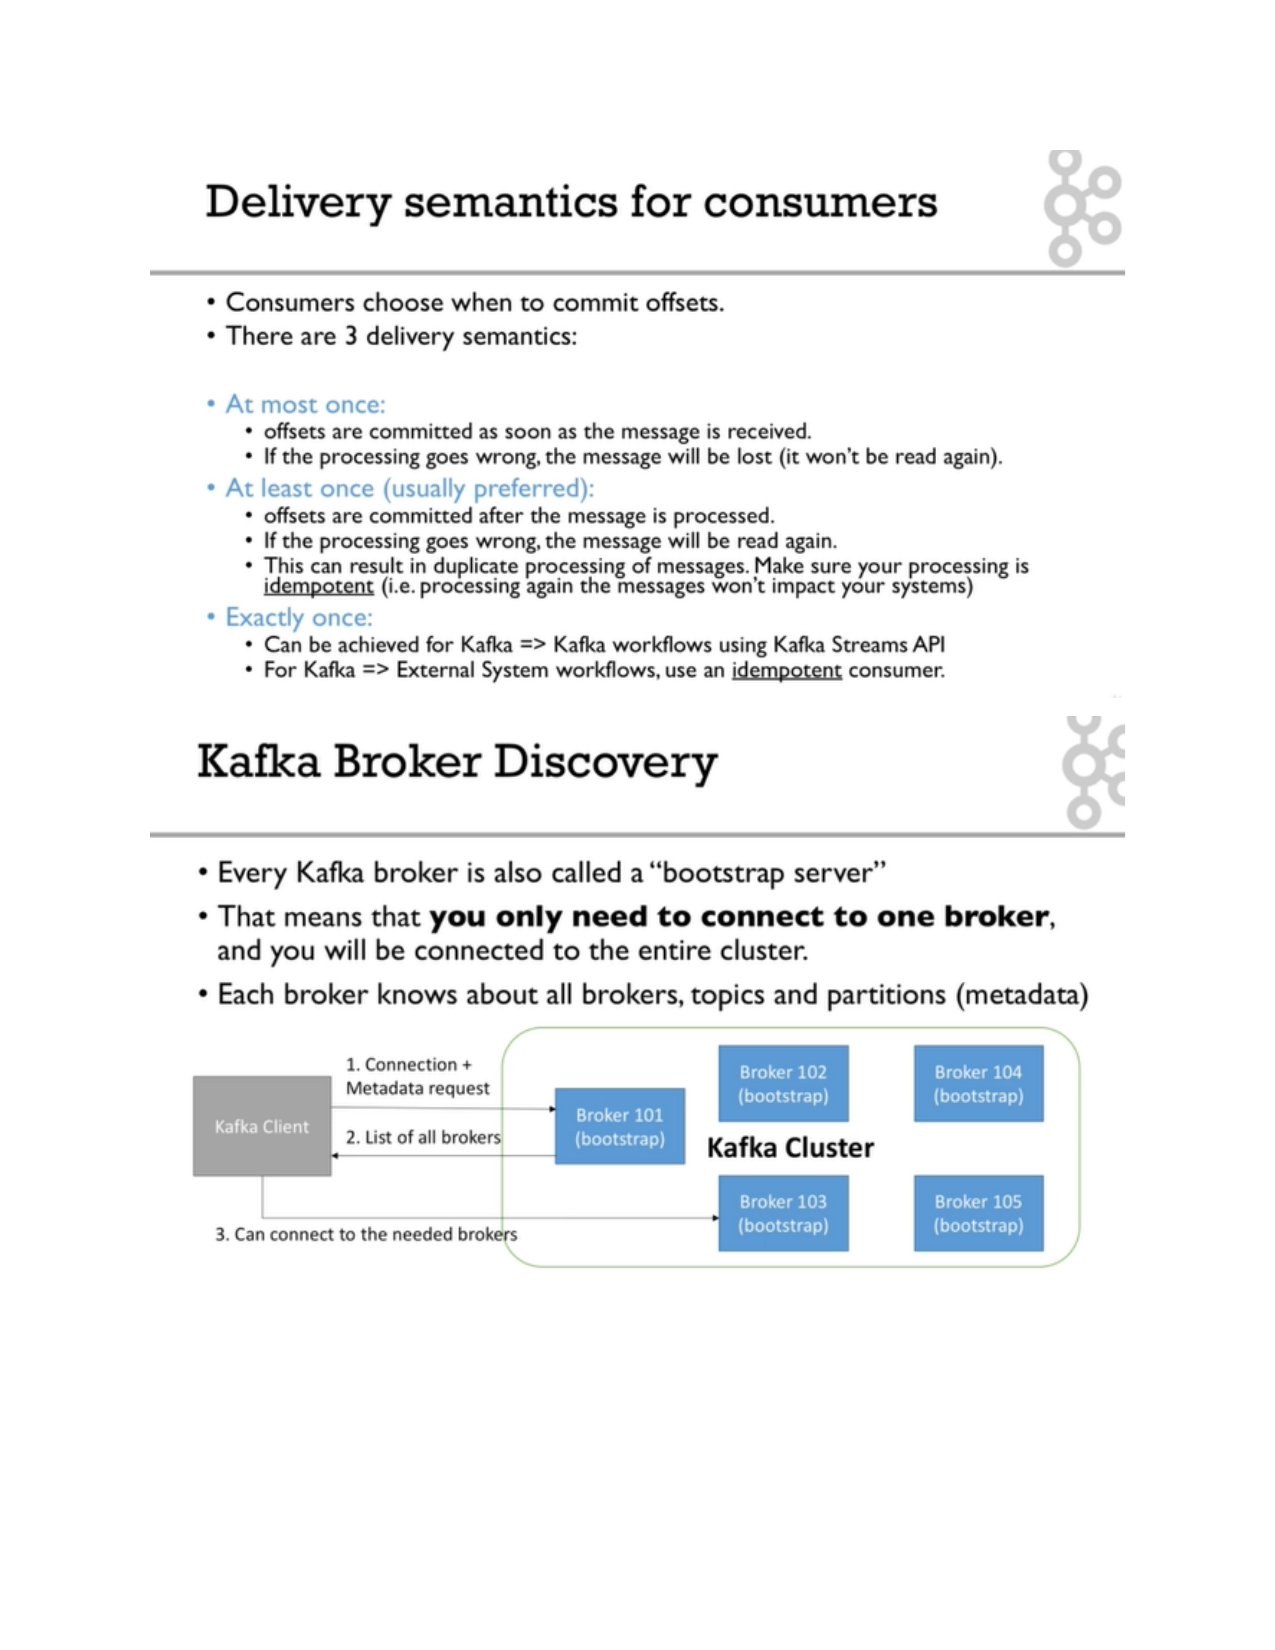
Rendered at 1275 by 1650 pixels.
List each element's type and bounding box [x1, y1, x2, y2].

picture [150, 150, 1125, 698]
picture [150, 716, 1125, 1289]
